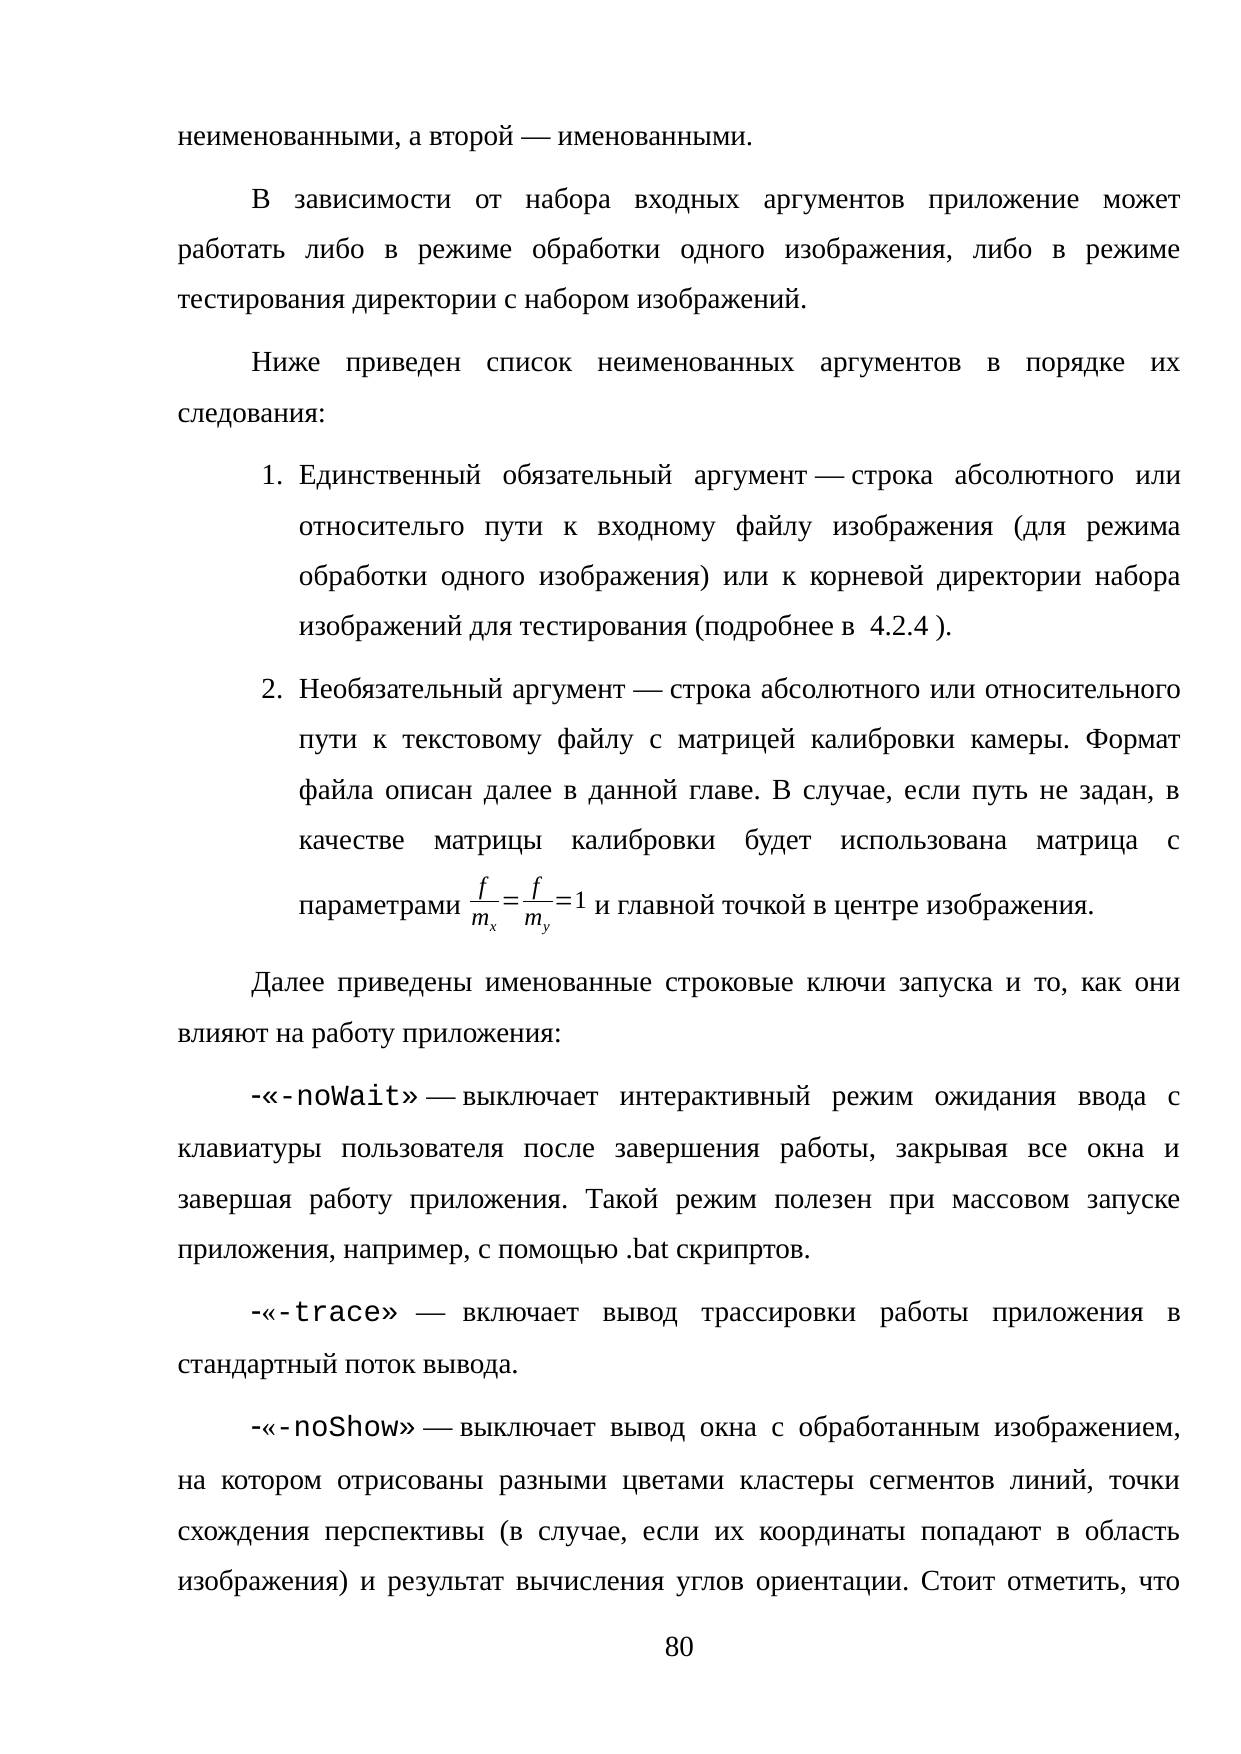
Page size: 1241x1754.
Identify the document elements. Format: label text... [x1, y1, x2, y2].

list «-trace» — включает вывод трассировки работы приложения в стандартный поток вывода. [177, 1294, 1181, 1380]
text Ниже приведен список неименованных аргументов в порядке их следования: [177, 344, 1181, 428]
list «-noWait» — выключает интерактивный режим ожидания ввода с клавиатуры пользователя после завершения работы, закрывая все окна и завершая работу приложения. Такой режим полезен при массовом запуске приложения, например, с помощью .bat скрипртов. [177, 1078, 1181, 1264]
list Единственный обязательный аргумент — строка абсолютного или относительго пути к входному файлу изображения (для режима обработки одного изображения) или к корневой директории набора изображений для тестирования (подробнее в 4.2.4 ). [261, 457, 1181, 642]
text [177, 118, 1181, 152]
list Необязательный аргумент — строка абсолютного или относительного пути к текстовому файлу с матрицей калибровки камеры. Формат файла описан далее в данной главе. В случае, если путь не задан, в качестве матрицы калибровки будет использована матрица с параметрами и главной точкой в центре изображения. [261, 671, 1181, 935]
text В зависимости от набора входных аргументов приложение может работать либо в режиме обработки одного изображения, либо в режиме тестирования директории с набором изображений. [177, 181, 1181, 315]
text Далее приведены именованные строковые ключи запуска и то, как они влияют на работу приложения: [177, 964, 1181, 1048]
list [177, 1409, 1181, 1596]
